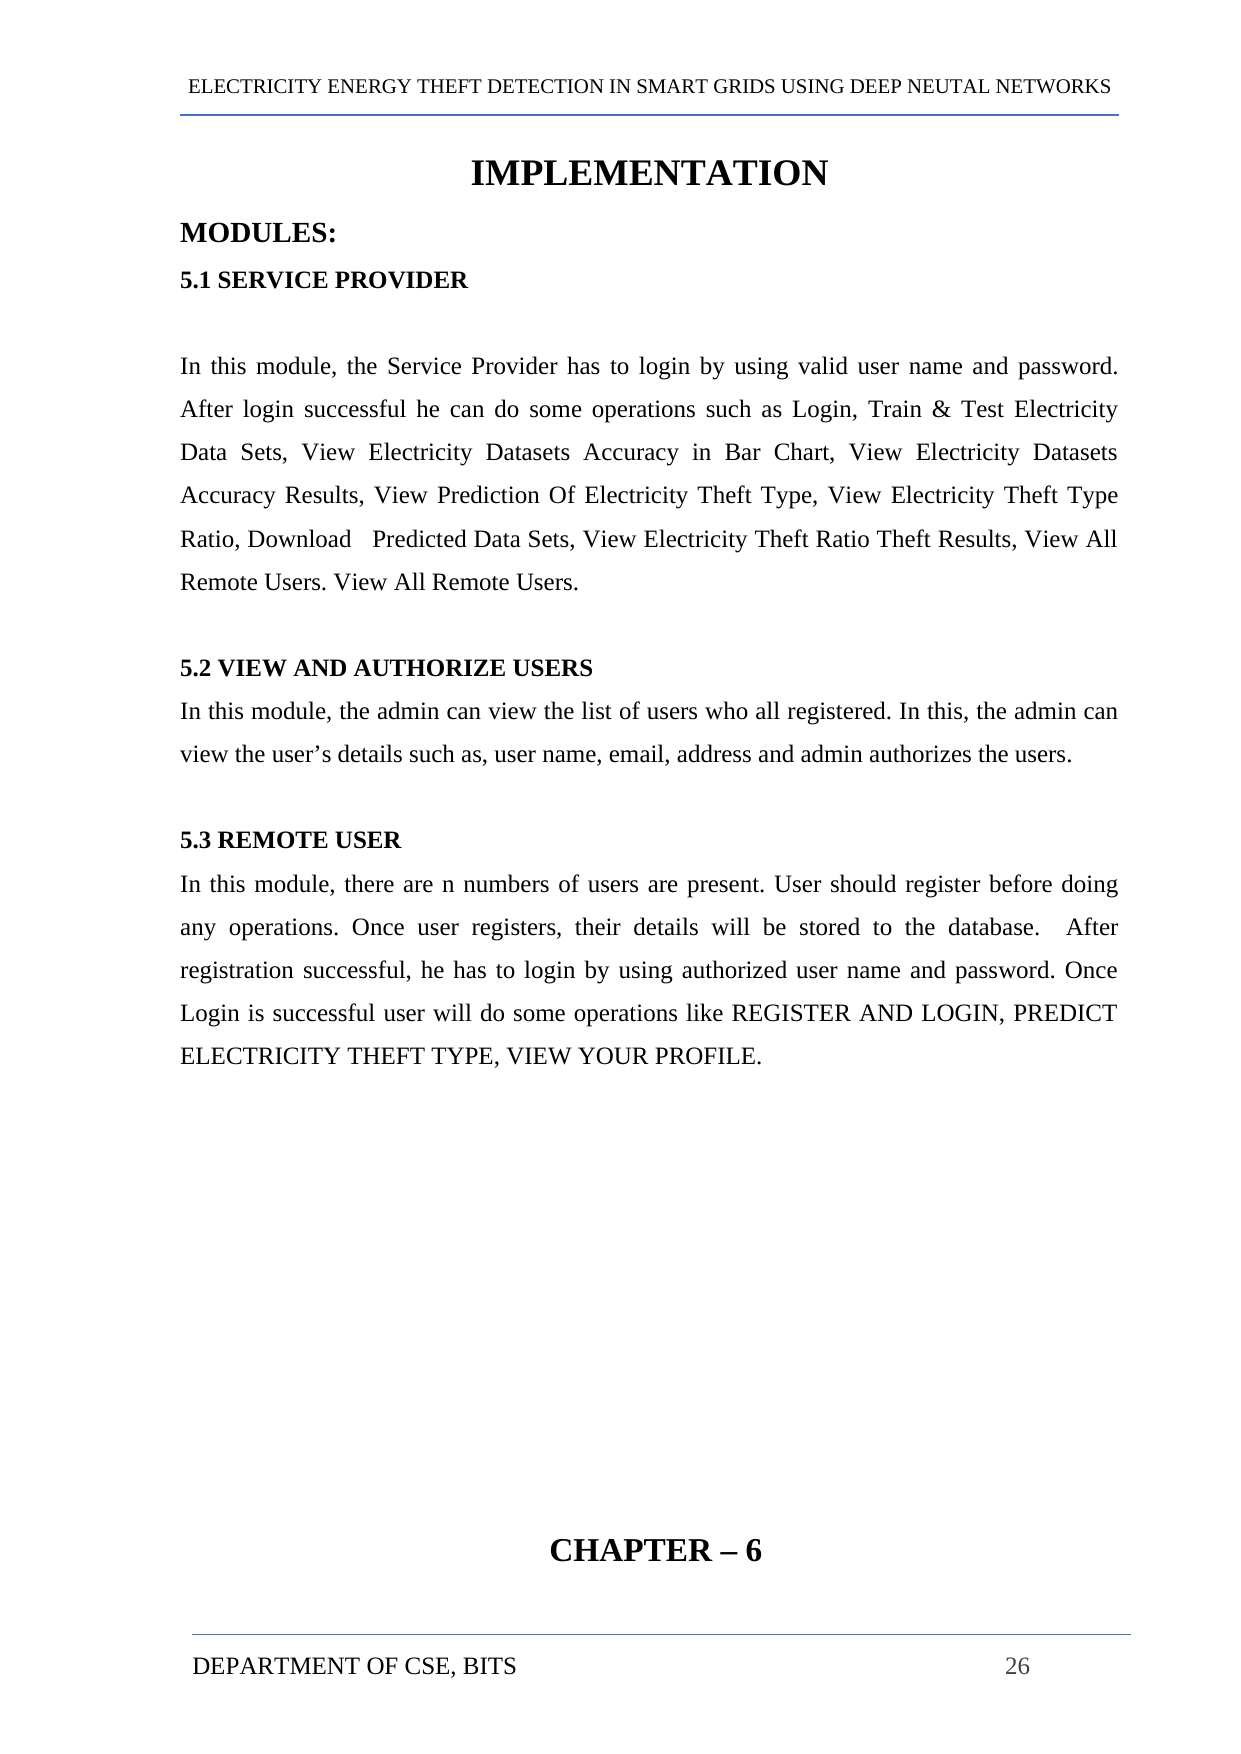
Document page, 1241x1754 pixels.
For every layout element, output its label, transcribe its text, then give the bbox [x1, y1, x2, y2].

text 5.1 SERVICE PROVIDER [180, 265, 1119, 294]
text In this module, the admin can view the list of users who all registered. In this, the admin can view the user’s details such as, user name, email, address and admin authorizes the users. [180, 696, 1119, 768]
text In this module, the Service Provider has to login by using valid user name and password. After login successful he can do some operations such as Login, Train & Test Electricity Data Sets, View Electricity Datasets Accuracy in Bar Chart, View Electricity Datasets Accuracy Results, View Prediction Of Electricity Theft Type, View Electricity Theft Type Ratio, Download Predicted Data Sets, View Electricity Theft Ratio Theft Results, View All Remote Users. View All Remote Users. [180, 351, 1119, 596]
text IMPLEMENTATION [180, 150, 1119, 193]
text 5.2 VIEW AND AUTHORIZE USERS [180, 653, 1119, 682]
text CHAPTER – 6 [180, 1530, 1131, 1568]
text MODULES: [180, 215, 1119, 248]
text In this module, there are n numbers of users are present. User should register before doing any operations. Once user registers, their details will be stored to the database. After registration successful, he has to login by using authorized user name and password. Once Login is successful user will do some operations like REGISTER AND LOGIN, PREDICT ELECTRICITY THEFT TYPE, VIEW YOUR PROFILE. [180, 869, 1119, 1070]
text 5.3 REMOTE USER [180, 826, 1119, 854]
